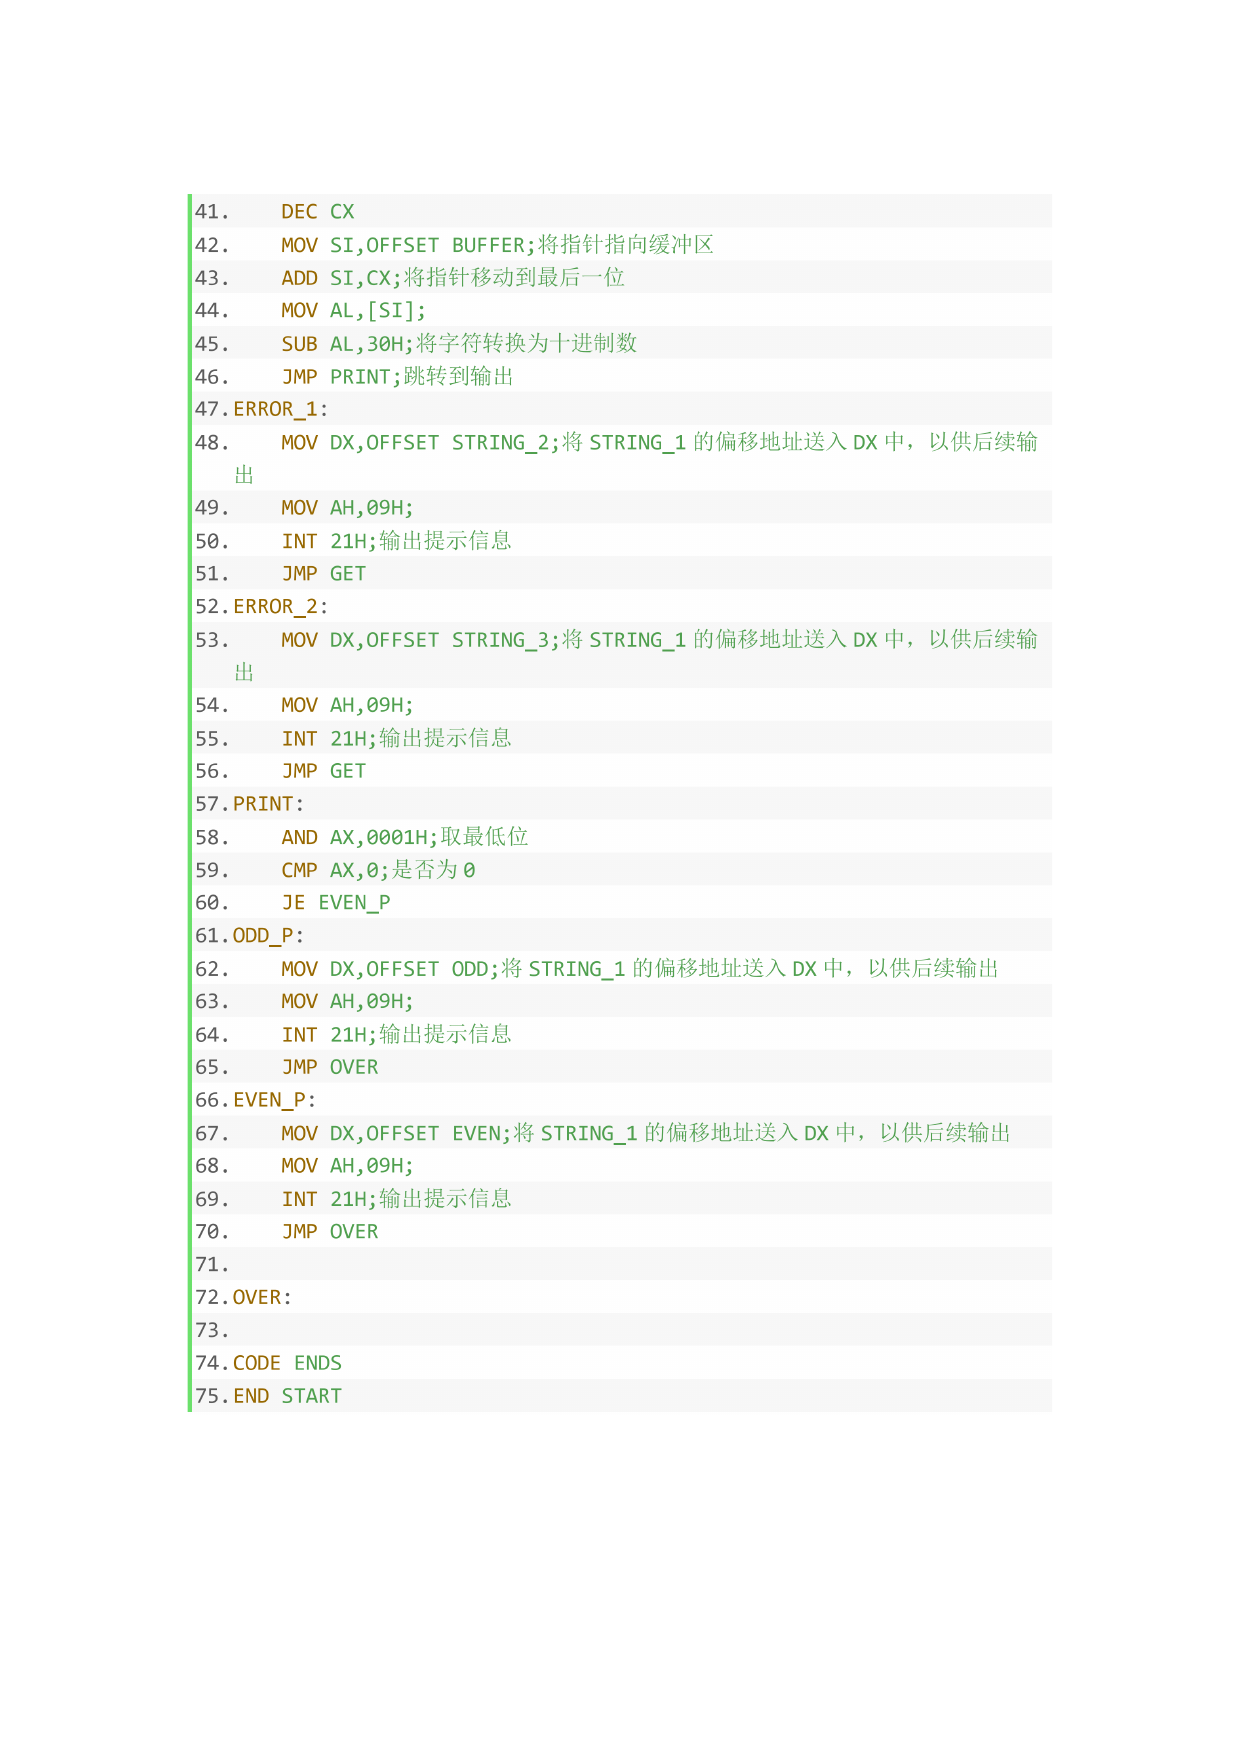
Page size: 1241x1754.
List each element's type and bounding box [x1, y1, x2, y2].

picture [187, 194, 1053, 1415]
